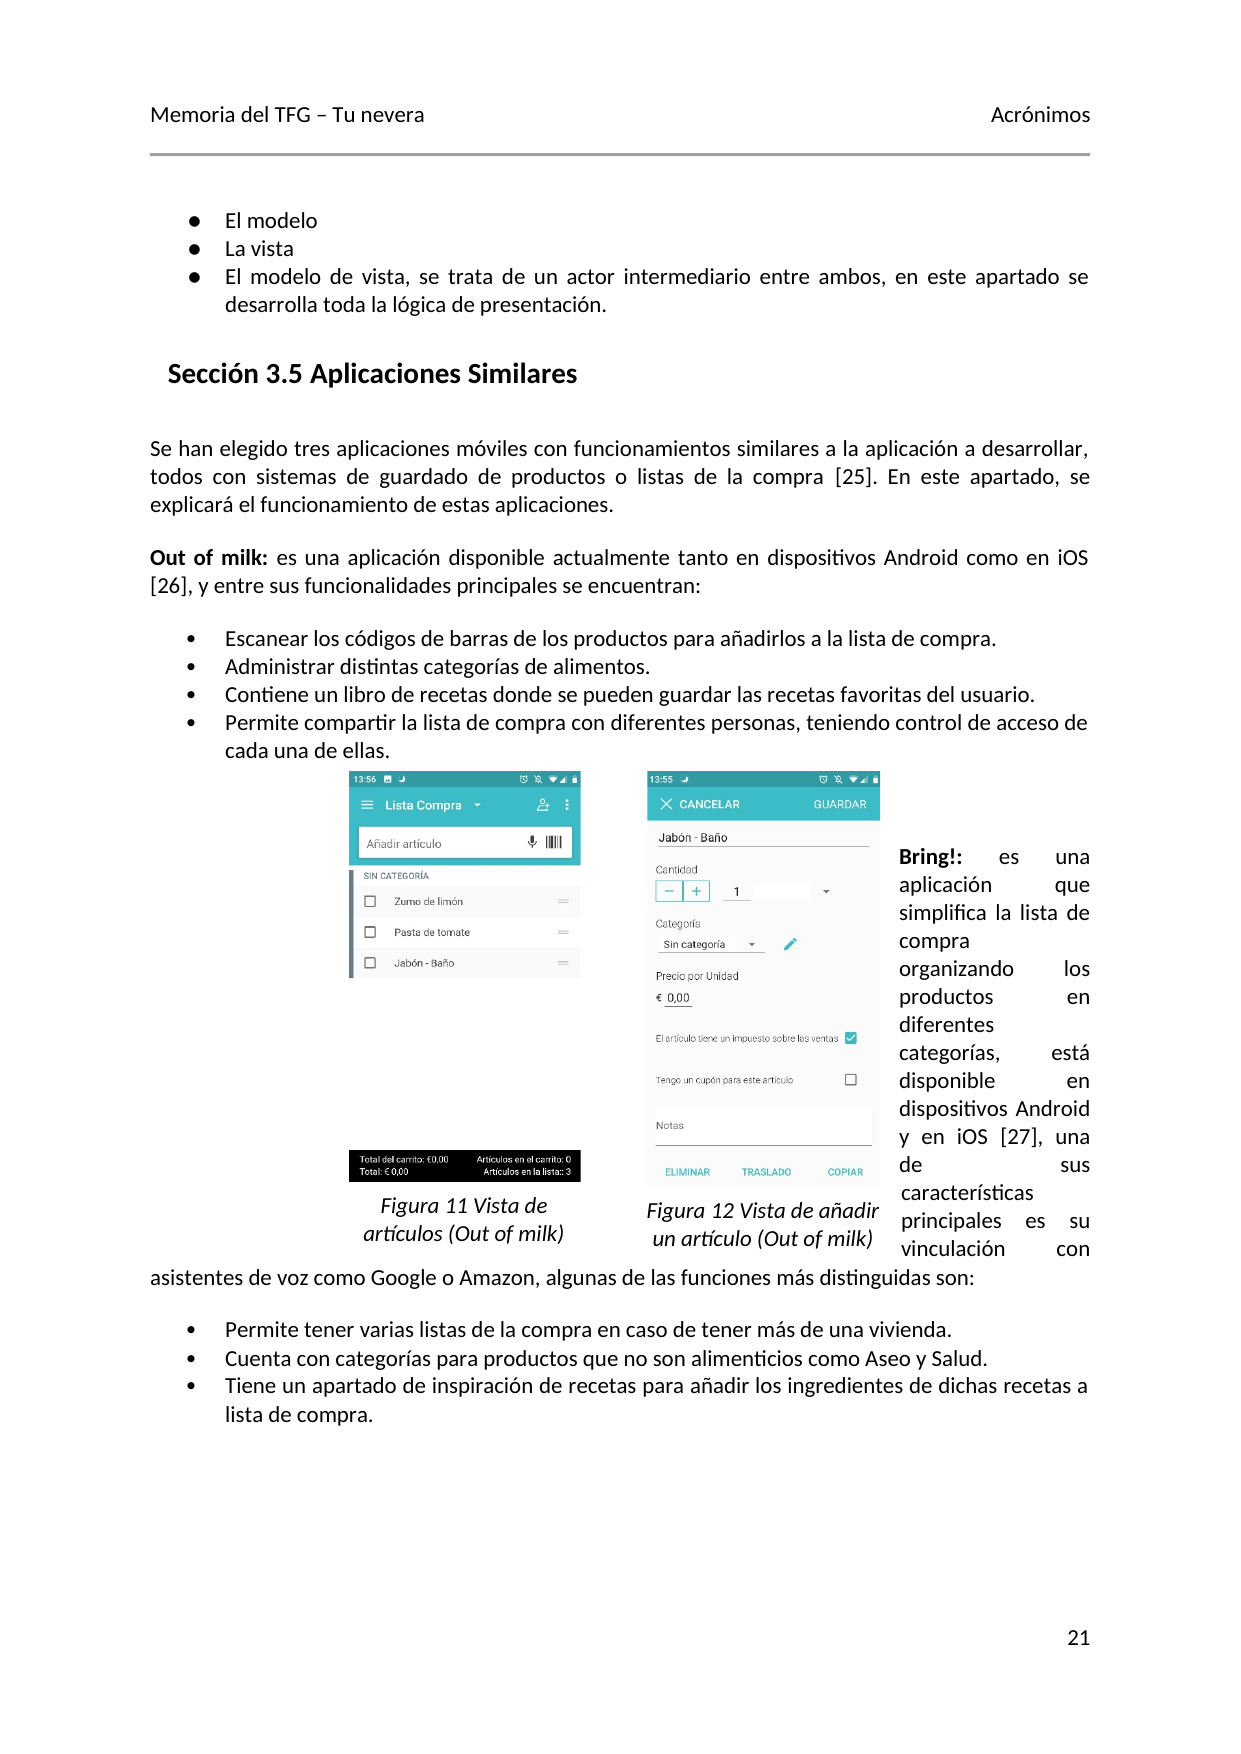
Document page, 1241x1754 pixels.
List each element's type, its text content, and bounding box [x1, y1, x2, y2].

list El modelo [187, 206, 1090, 234]
list El modelo de vista, se trata de un actor intermediario entre ambos, en este apartado se desarrolla toda la lógica de presentación. [187, 262, 1090, 318]
text Se han elegido tres aplicaciones móviles con funcionamientos similares a la aplicación a desarrollar, todos con sistemas de guardado de productos o listas de la compra . En este apartado, se explicará el funcionamiento de estas aplicaciones. [150, 434, 1090, 518]
list Administrar distintas categorías de alimentos. [187, 652, 1090, 680]
picture [349, 771, 581, 1182]
list Permite tener varias listas de la compra en caso de tener más de una vivienda. [187, 1316, 1090, 1344]
list Tiene un apartado de inspiración de recetas para añadir los ingredientes de dichas recetas a lista de compra. [187, 1372, 1090, 1428]
list Permite compartir la lista de compra con diferentes personas, teniendo control de acceso de cada una de ellas. [187, 708, 1090, 764]
list Contiene un libro de recetas donde se pueden guardar las recetas favoritas del usuario. [187, 680, 1090, 708]
list La vista [187, 234, 1090, 262]
subtitle Aplicaciones Similares [168, 356, 1090, 391]
list Escanear los códigos de barras de los productos para añadirlos a la lista de compra. [187, 624, 1090, 652]
picture [645, 771, 880, 1184]
text Out of milk: es una aplicación disponible actualmente tanto en dispositivos Android como en iOS , y entre sus funcionalidades principales se encuentran: [150, 543, 1090, 599]
list Cuenta con categorías para productos que no son alimenticios como Aseo y Salud. [187, 1344, 1090, 1372]
